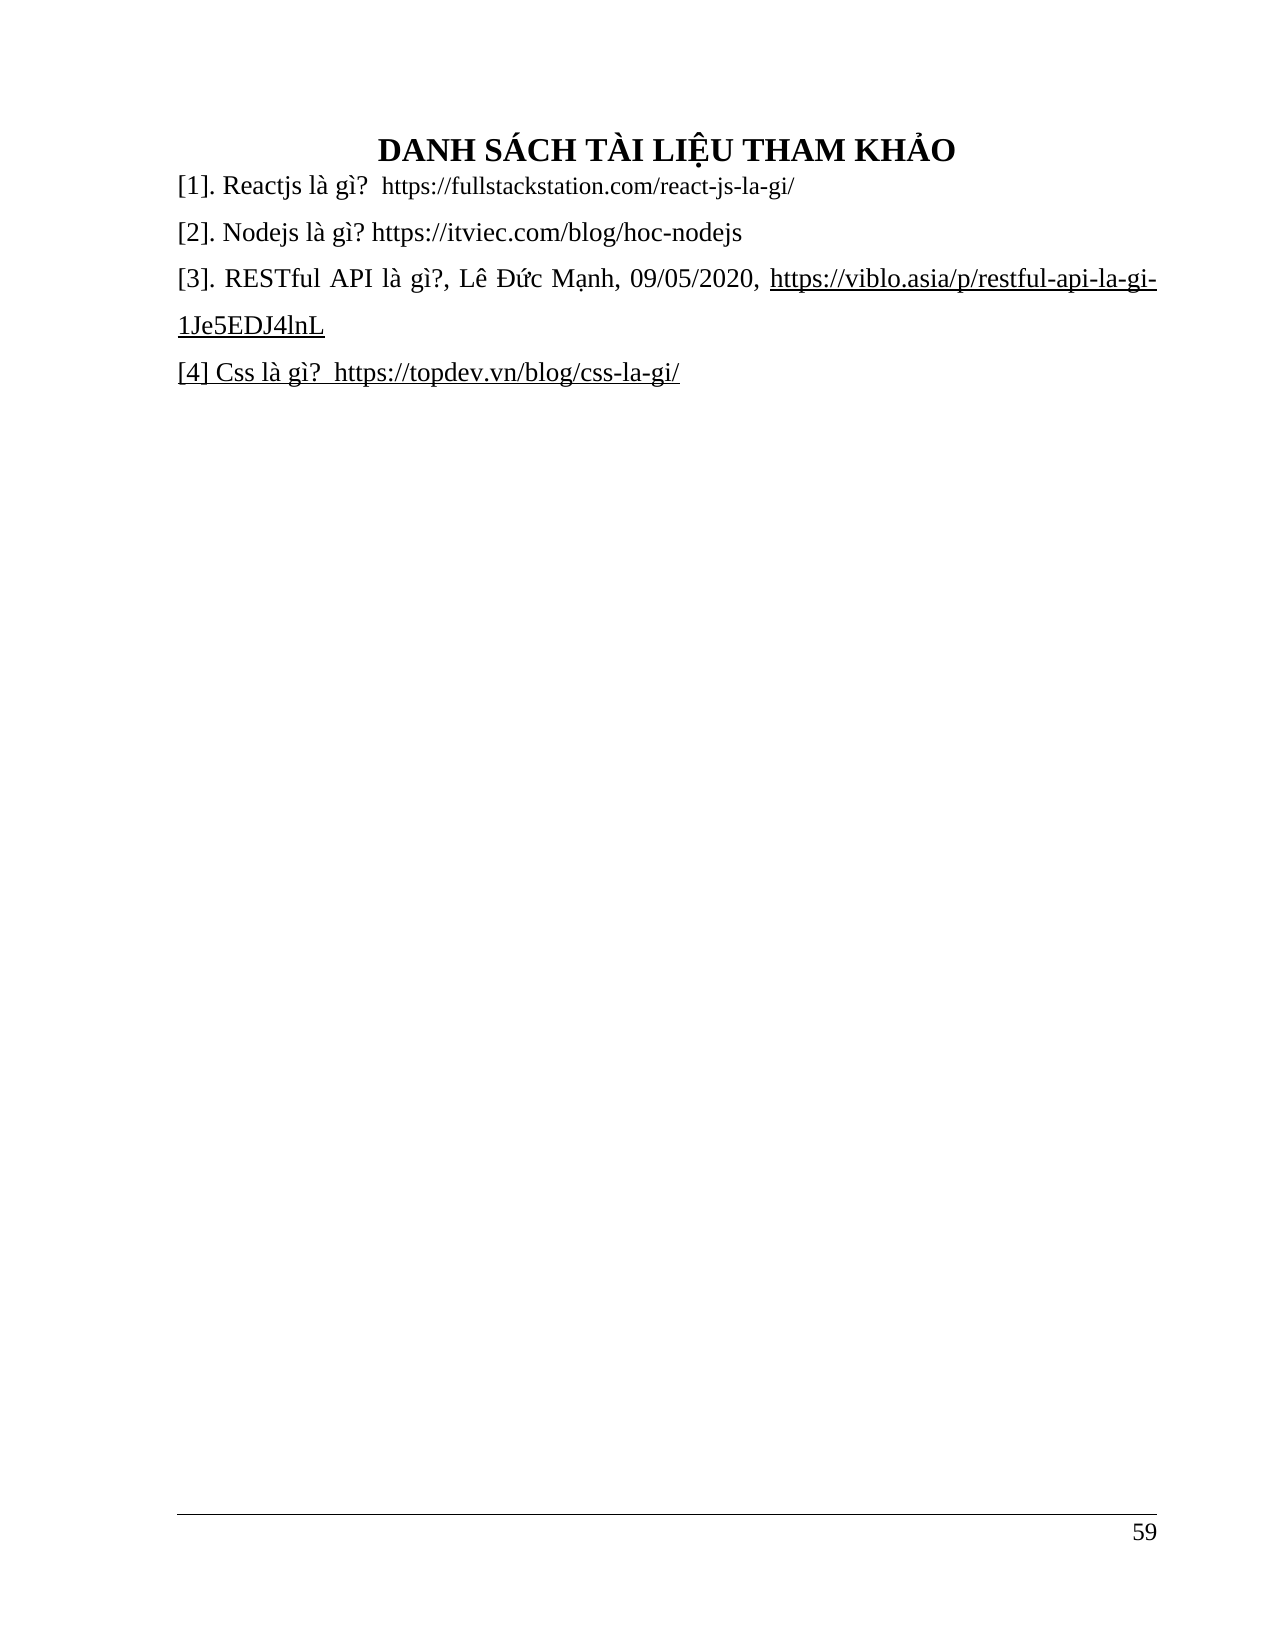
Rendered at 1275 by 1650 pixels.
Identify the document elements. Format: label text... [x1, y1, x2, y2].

text [4] Css là gì? https://topdev.vn/blog/css-la-gi/ [177, 356, 1157, 387]
subtitle DANH SÁCH TÀI LIỆU THAM KHẢO [177, 131, 1157, 169]
text [3]. RESTful API là gì?, Lê Đức Mạnh, 09/05/2020, https://viblo.asia/p/restful-api-la-gi-1Je5EDJ4lnL [177, 262, 1157, 340]
text [2]. Nodejs là gì? https://itviec.com/blog/hoc-nodejs [177, 216, 1157, 247]
text [1]. Reactjs là gì? https://fullstackstation.com/react-js-la-gi/ [177, 169, 1157, 200]
